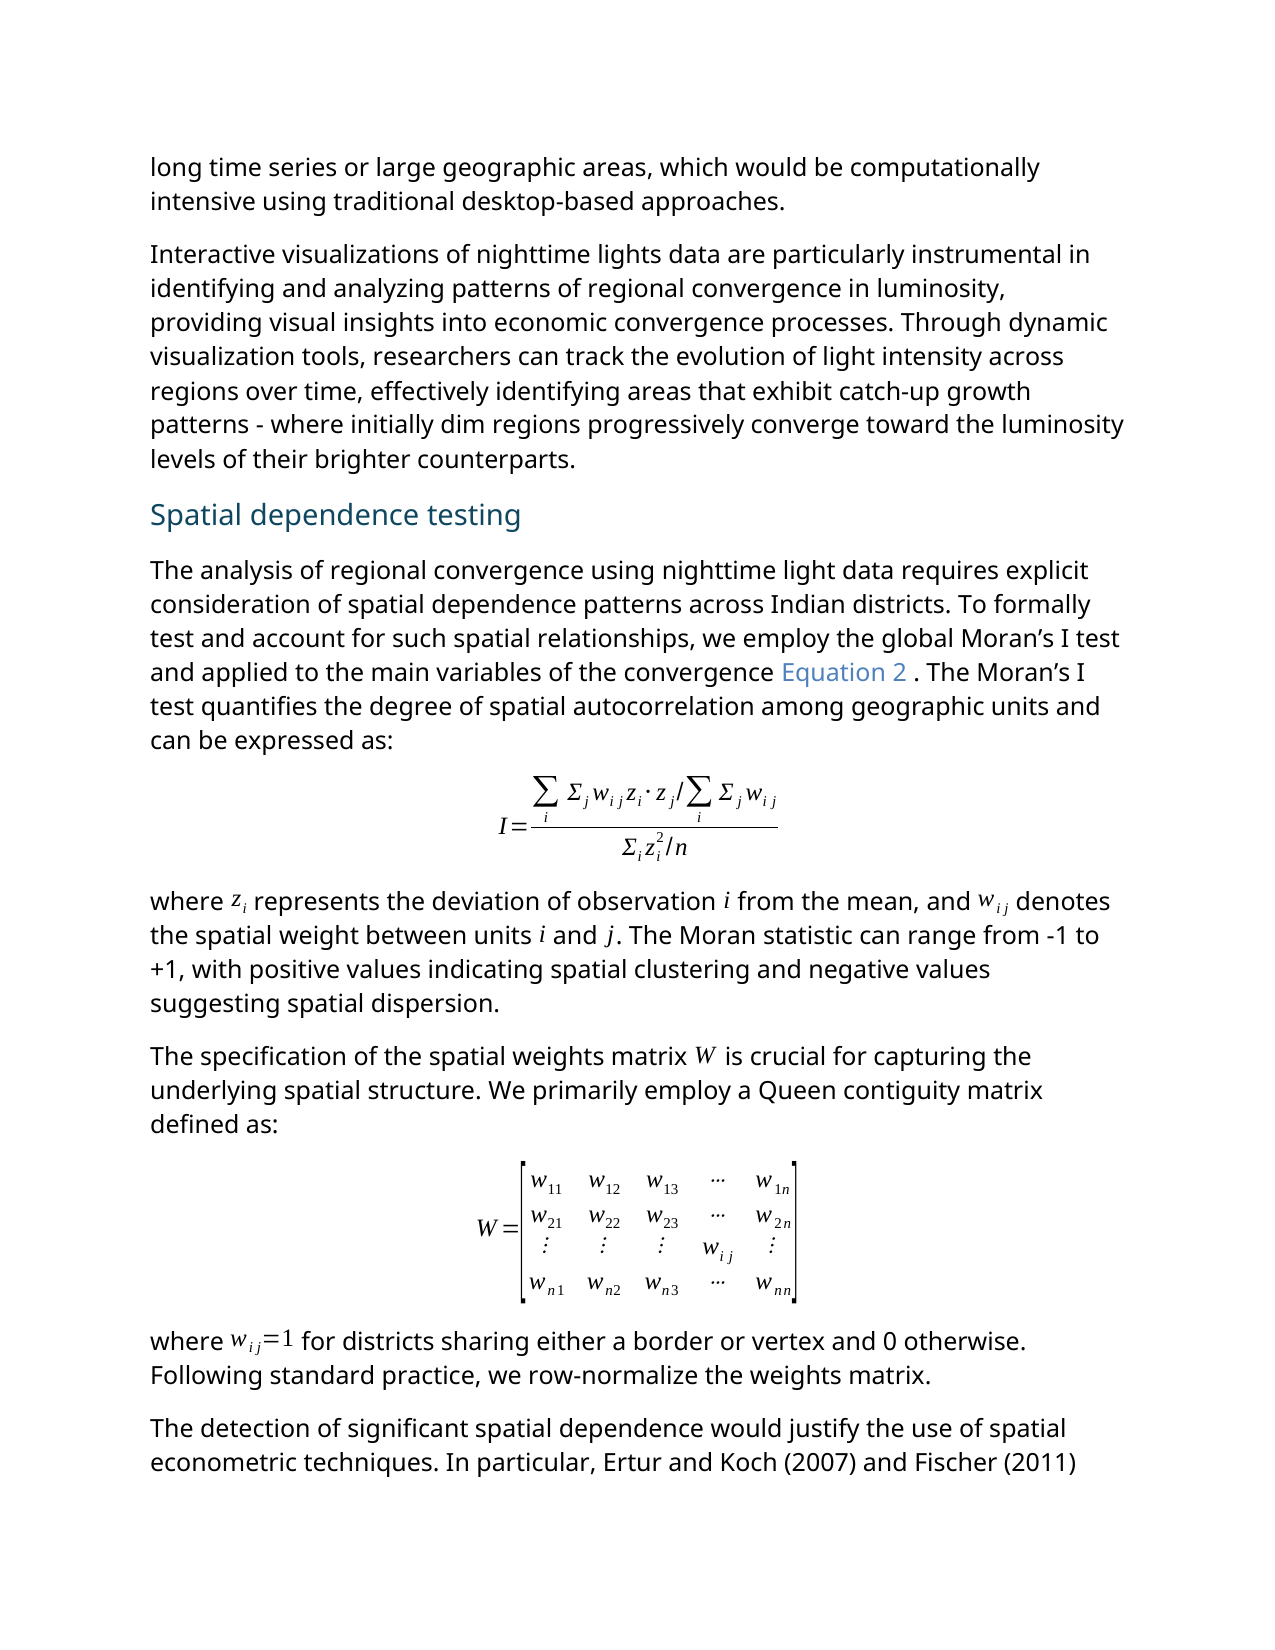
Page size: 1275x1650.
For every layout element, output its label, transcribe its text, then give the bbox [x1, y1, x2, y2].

text The specification of the spatial weights matrix is crucial for capturing the underlying spatial structure. We primarily employ a Queen contiguity matrix defined as: [150, 1039, 1125, 1141]
subtitle Spatial dependence testing [150, 494, 1125, 534]
text where represents the deviation of observation from the mean, and denotes the spatial weight between units and . The Moran statistic can range from -1 to +1, with positive values indicating spatial clustering and negative values suggesting spatial dispersion. [150, 884, 1125, 1020]
text Interactive visualizations of nighttime lights data are particularly instrumental in identifying and analyzing patterns of regional convergence in luminosity, providing visual insights into economic convergence processes. Through dynamic visualization tools, researchers can track the evolution of light intensity across regions over time, effectively identifying areas that exhibit catch-up growth patterns - where initially dim regions progressively converge toward the luminosity levels of their brighter counterparts. [150, 237, 1125, 475]
text where for districts sharing either a border or vertex and 0 otherwise. Following standard practice, we row-normalize the weights matrix. [150, 1323, 1125, 1392]
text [150, 150, 1125, 218]
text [150, 1410, 1125, 1478]
text The analysis of regional convergence using nighttime light data requires explicit consideration of spatial dependence patterns across Indian districts. To formally test and account for such spatial relationships, we employ the global Moran’s I test and applied to the main variables of the convergence Equation 2 . The Moran’s I test quantifies the degree of spatial autocorrelation among geographic units and can be expressed as: [150, 552, 1125, 757]
